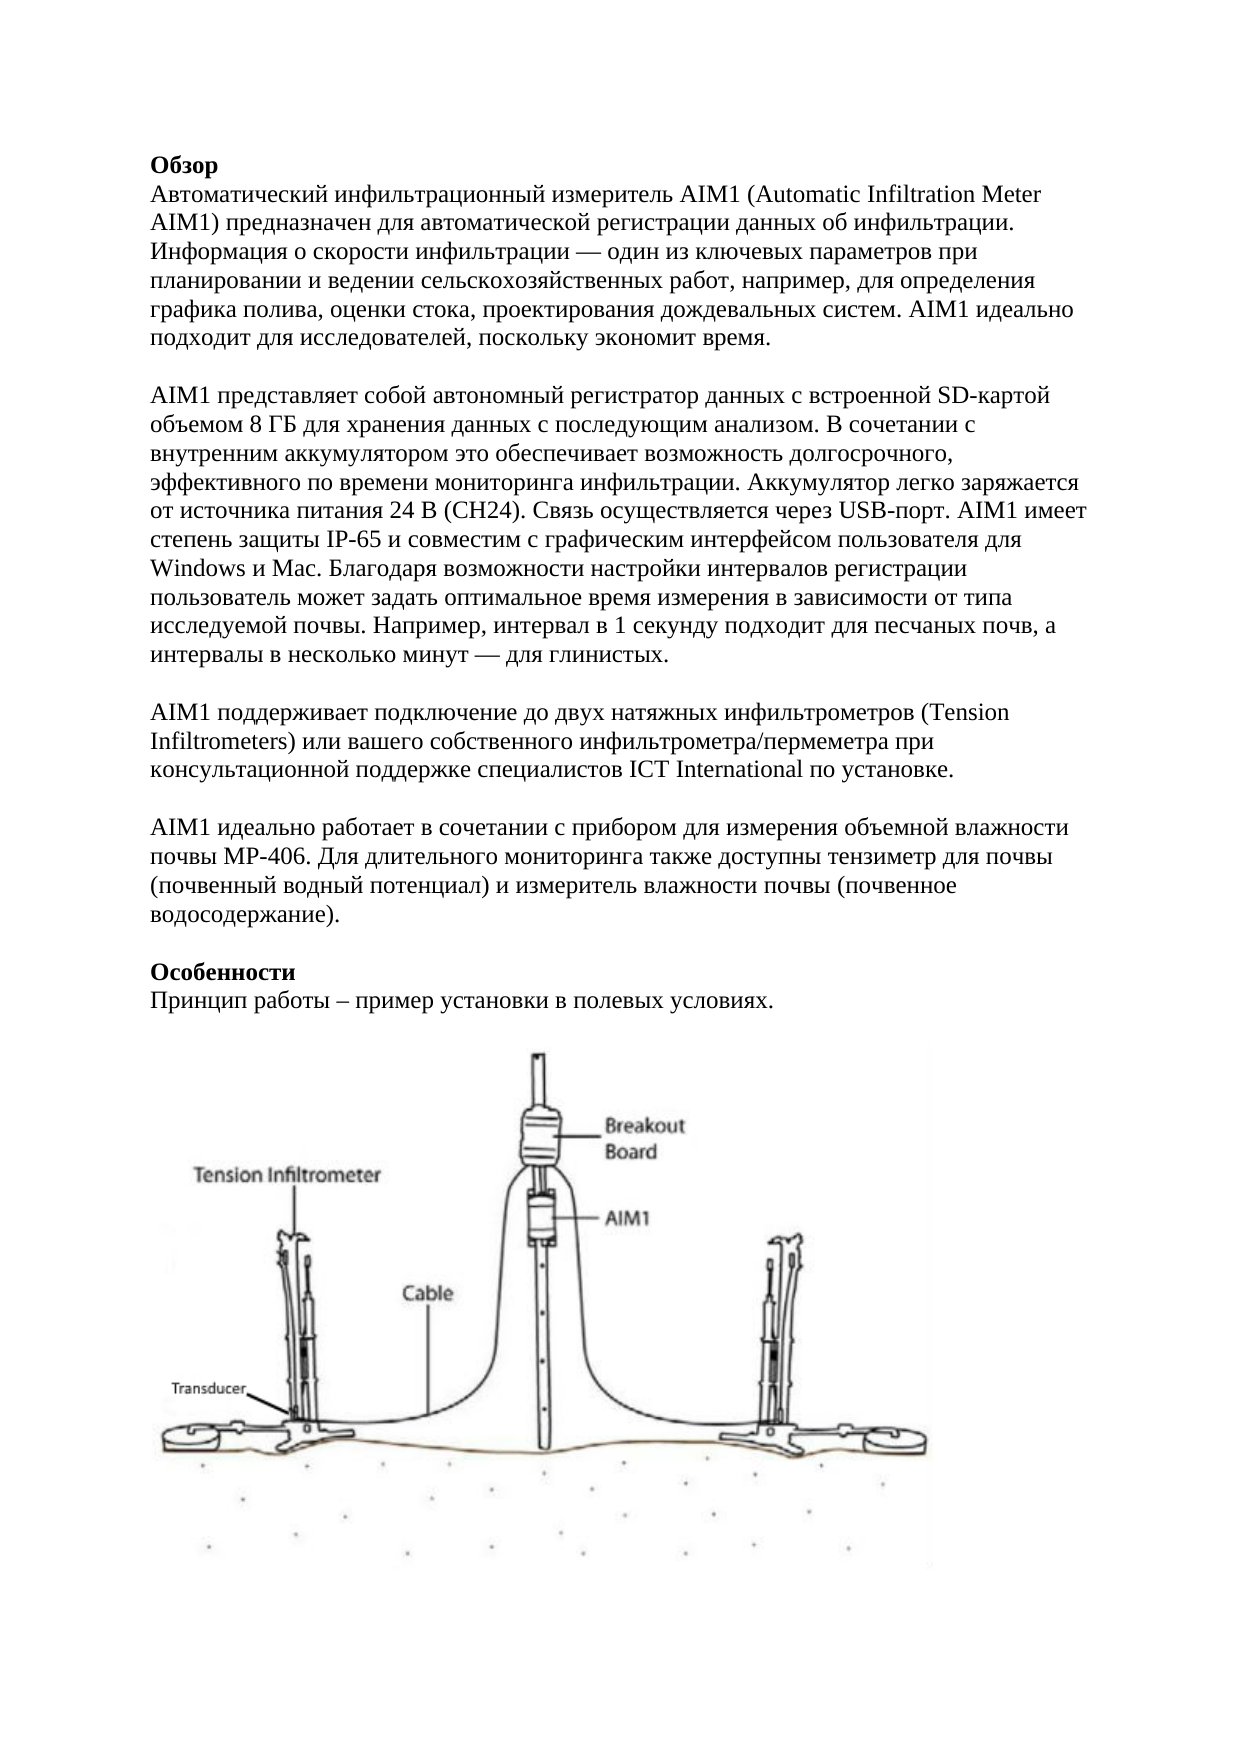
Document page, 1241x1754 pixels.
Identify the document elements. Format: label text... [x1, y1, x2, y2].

text Особенности Принцип работы – пример установки в полевых условиях. [150, 957, 1090, 1014]
text AIM1 идеально работает в сочетании с прибором для измерения объемной влажности почвы MP-406. Для длительного мониторинга также доступны тензиметр для почвы (почвенный водный потенциал) и измеритель влажности почвы (почвенное водосодержание). [150, 812, 1090, 927]
text AIM1 представляет собой автономный регистратор данных с встроенной SD-картой объемом 8 ГБ для хранения данных с последующим анализом. В сочетании с внутренним аккумулятором это обеспечивает возможность долгосрочного, эффективного по времени мониторинга инфильтрации. Аккумулятор легко заряжается от источника питания 24 В (CH24). Связь осуществляется через USB-порт. AIM1 имеет степень защиты IP-65 и совместим с графическим интерфейсом пользователя для Windows и Mac. Благодаря возможности настройки интервалов регистрации пользователь может задать оптимальное время измерения в зависимости от типа исследуемой почвы. Например, интервал в 1 секунду подходит для песчаных почв, а интервалы в несколько минут — для глинистых. [150, 380, 1090, 668]
text Обзор Автоматический инфильтрационный измеритель AIM1 (Automatic Infiltration Meter AIM1) предназначен для автоматической регистрации данных об инфильтрации. Информация о скорости инфильтрации — один из ключевых параметров при планировании и ведении сельскохозяйственных работ, например, для определения графика полива, оценки стока, проектирования дождевальных систем. AIM1 идеально подходит для исследователей, поскольку экономит время. [150, 150, 1090, 351]
text AIM1 поддерживает подключение до двух натяжных инфильтрометров (Tension Infiltrometers) или вашего собственного инфильтрометра/пермеметра при консультационной поддержке специалистов ICT International по установке. [150, 697, 1090, 783]
picture [150, 1043, 955, 1574]
